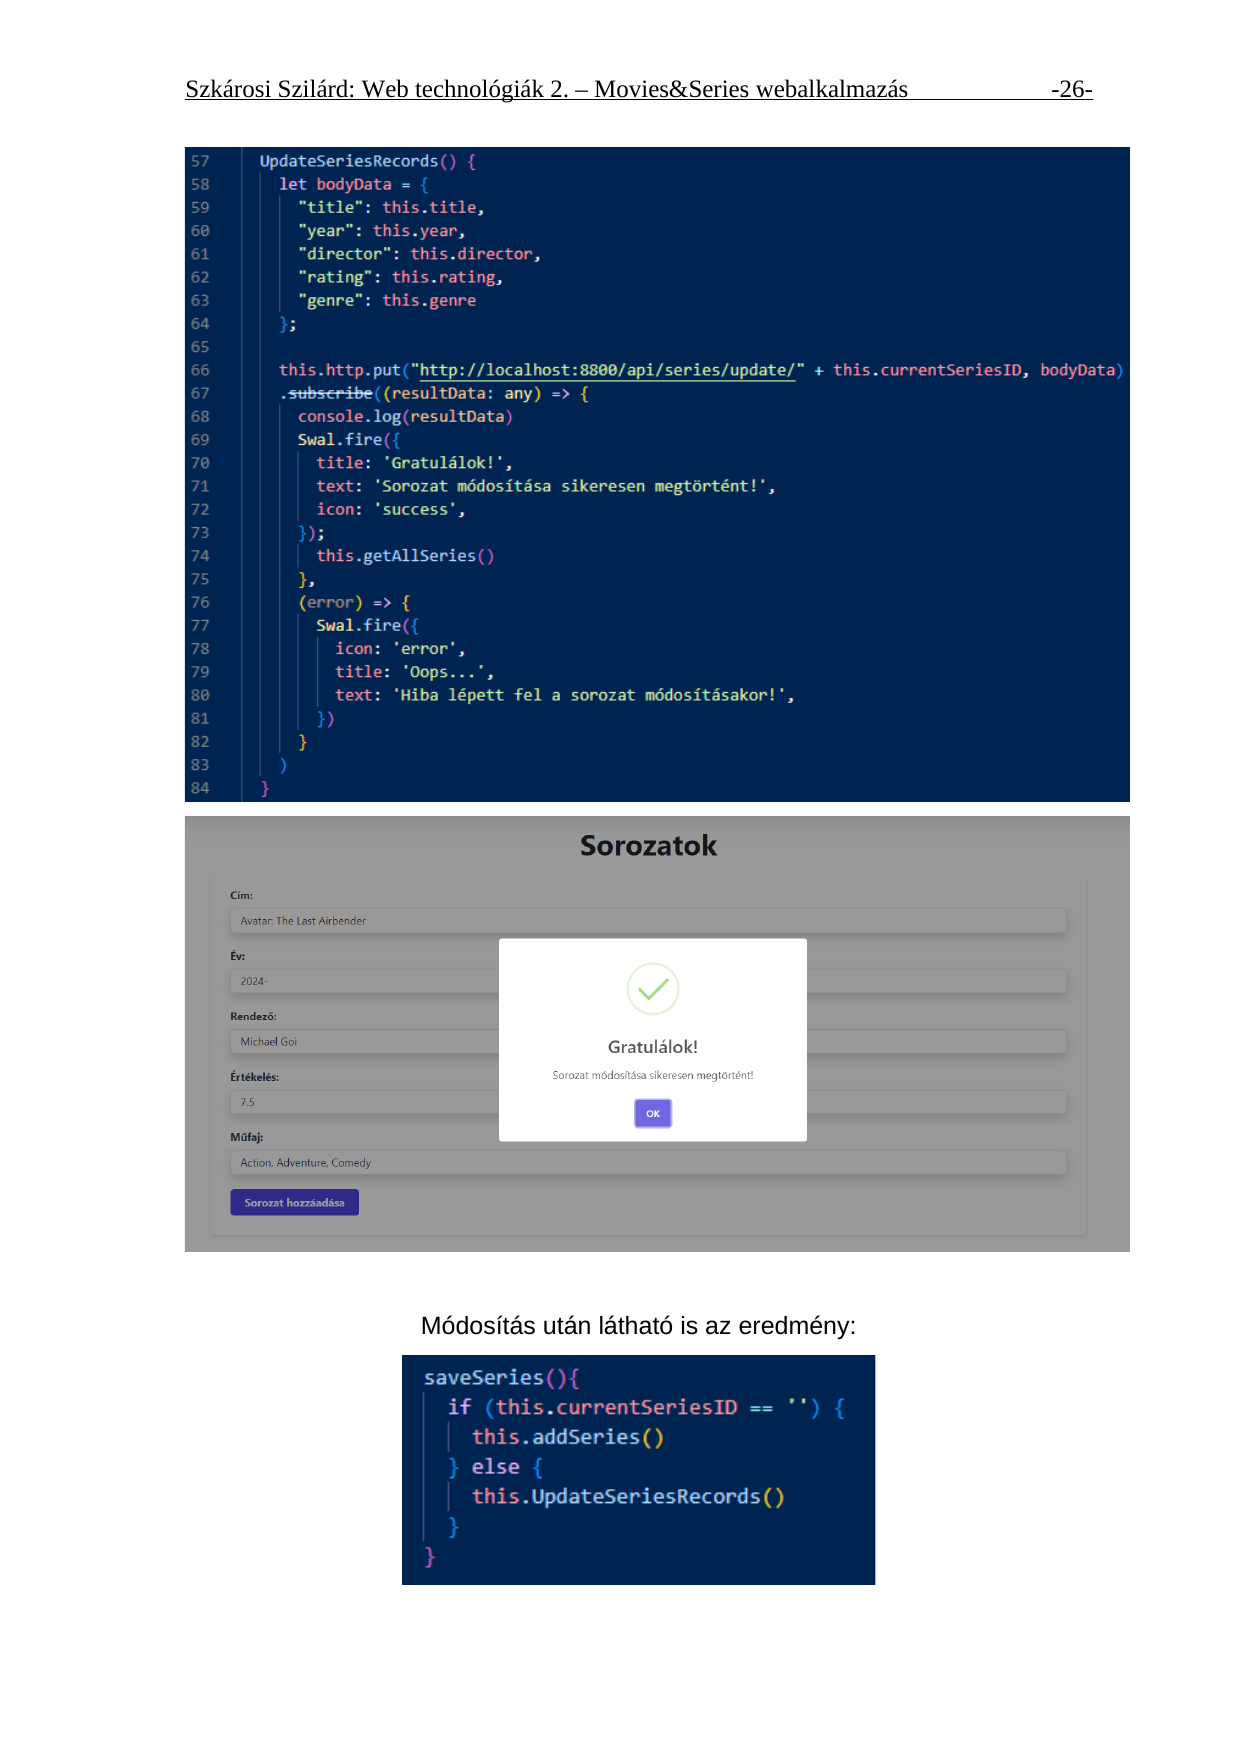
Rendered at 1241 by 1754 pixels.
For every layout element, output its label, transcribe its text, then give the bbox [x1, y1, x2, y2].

picture [402, 1355, 876, 1585]
text Módosítás után látható is az eredmény: [185, 1311, 1093, 1340]
picture [184, 816, 1130, 1252]
picture [184, 147, 1130, 802]
